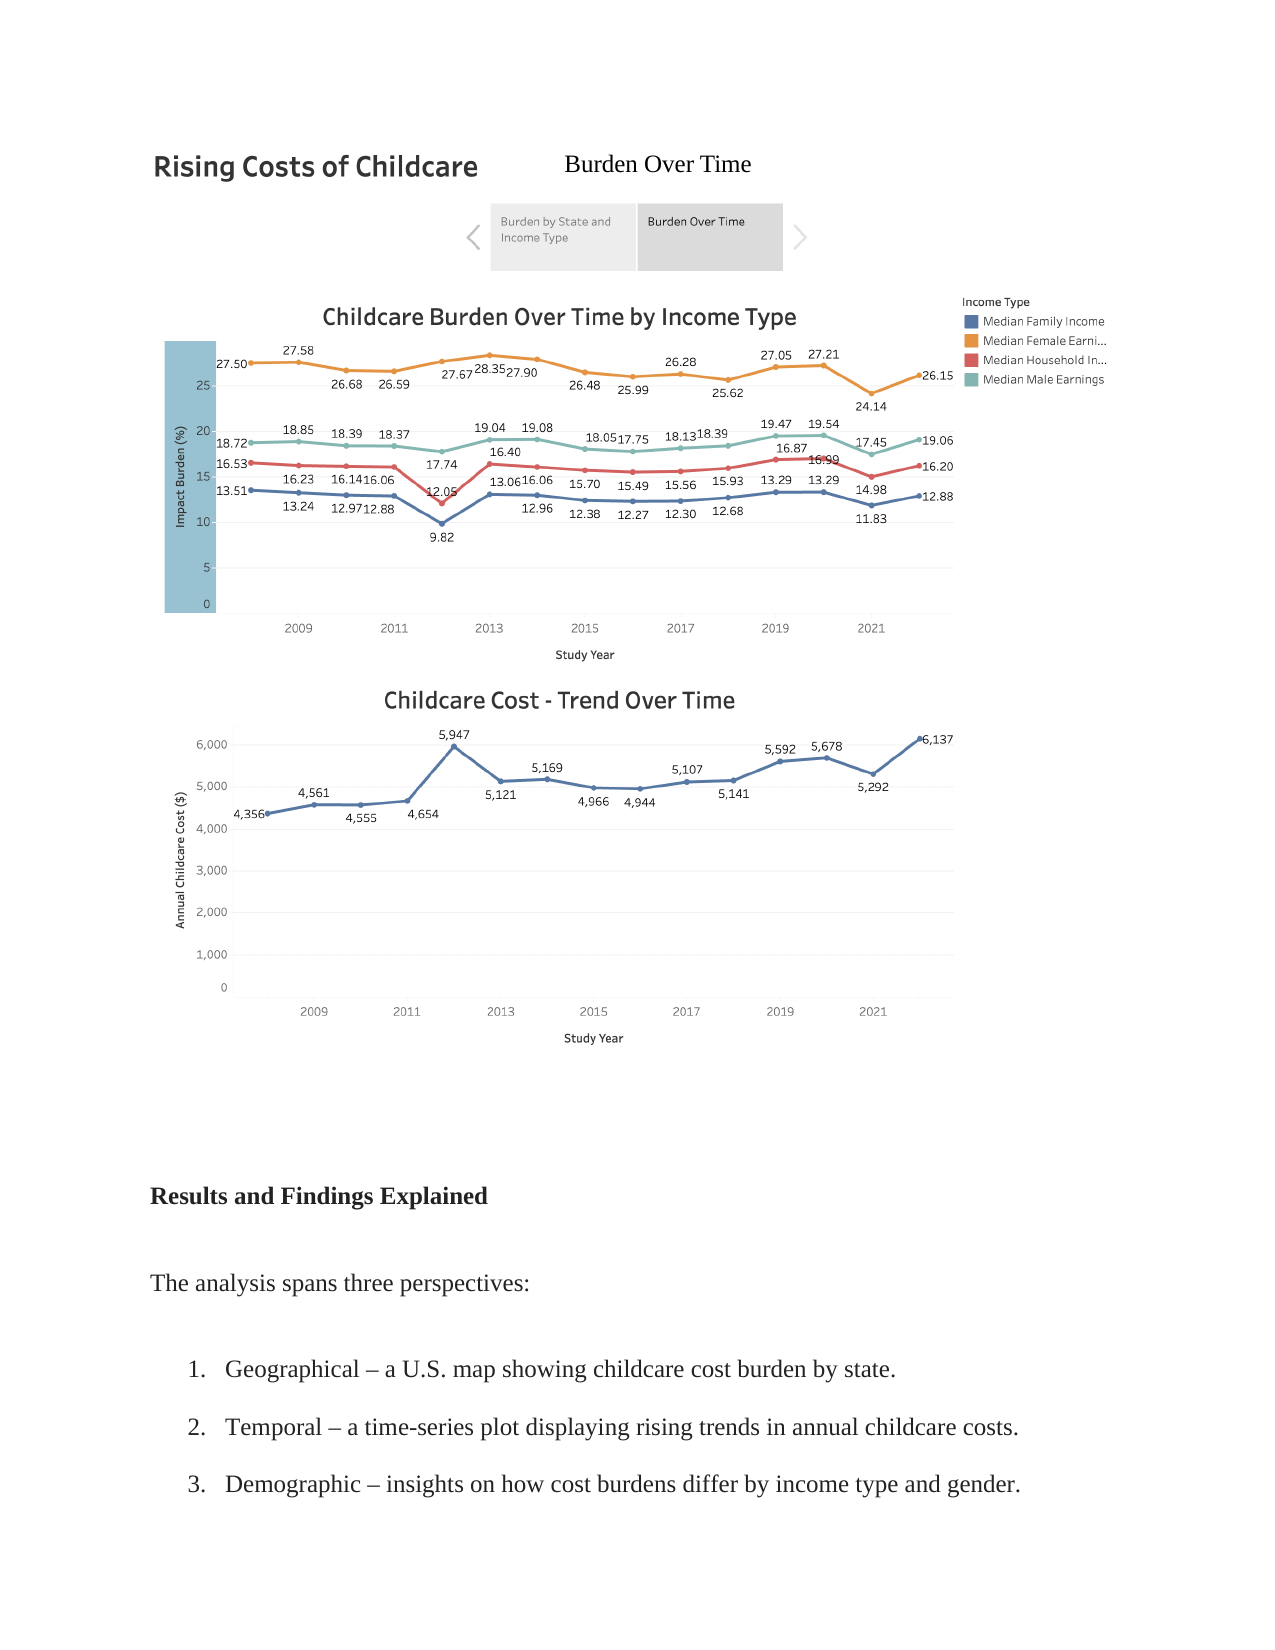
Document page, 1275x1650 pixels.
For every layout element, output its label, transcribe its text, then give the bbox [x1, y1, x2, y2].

list Geographical – a U.S. map showing childcare cost burden by state. [187, 1354, 1125, 1383]
picture [150, 150, 1125, 1061]
list Temporal – a time-series plot displaying rising trends in annual childcare costs. [187, 1412, 1125, 1441]
list Demographic – insights on how cost burdens differ by income type and gender. [187, 1469, 1125, 1498]
text The analysis spans three perspectives: [150, 1268, 1125, 1297]
text Results and Findings Explained [150, 1181, 1125, 1210]
